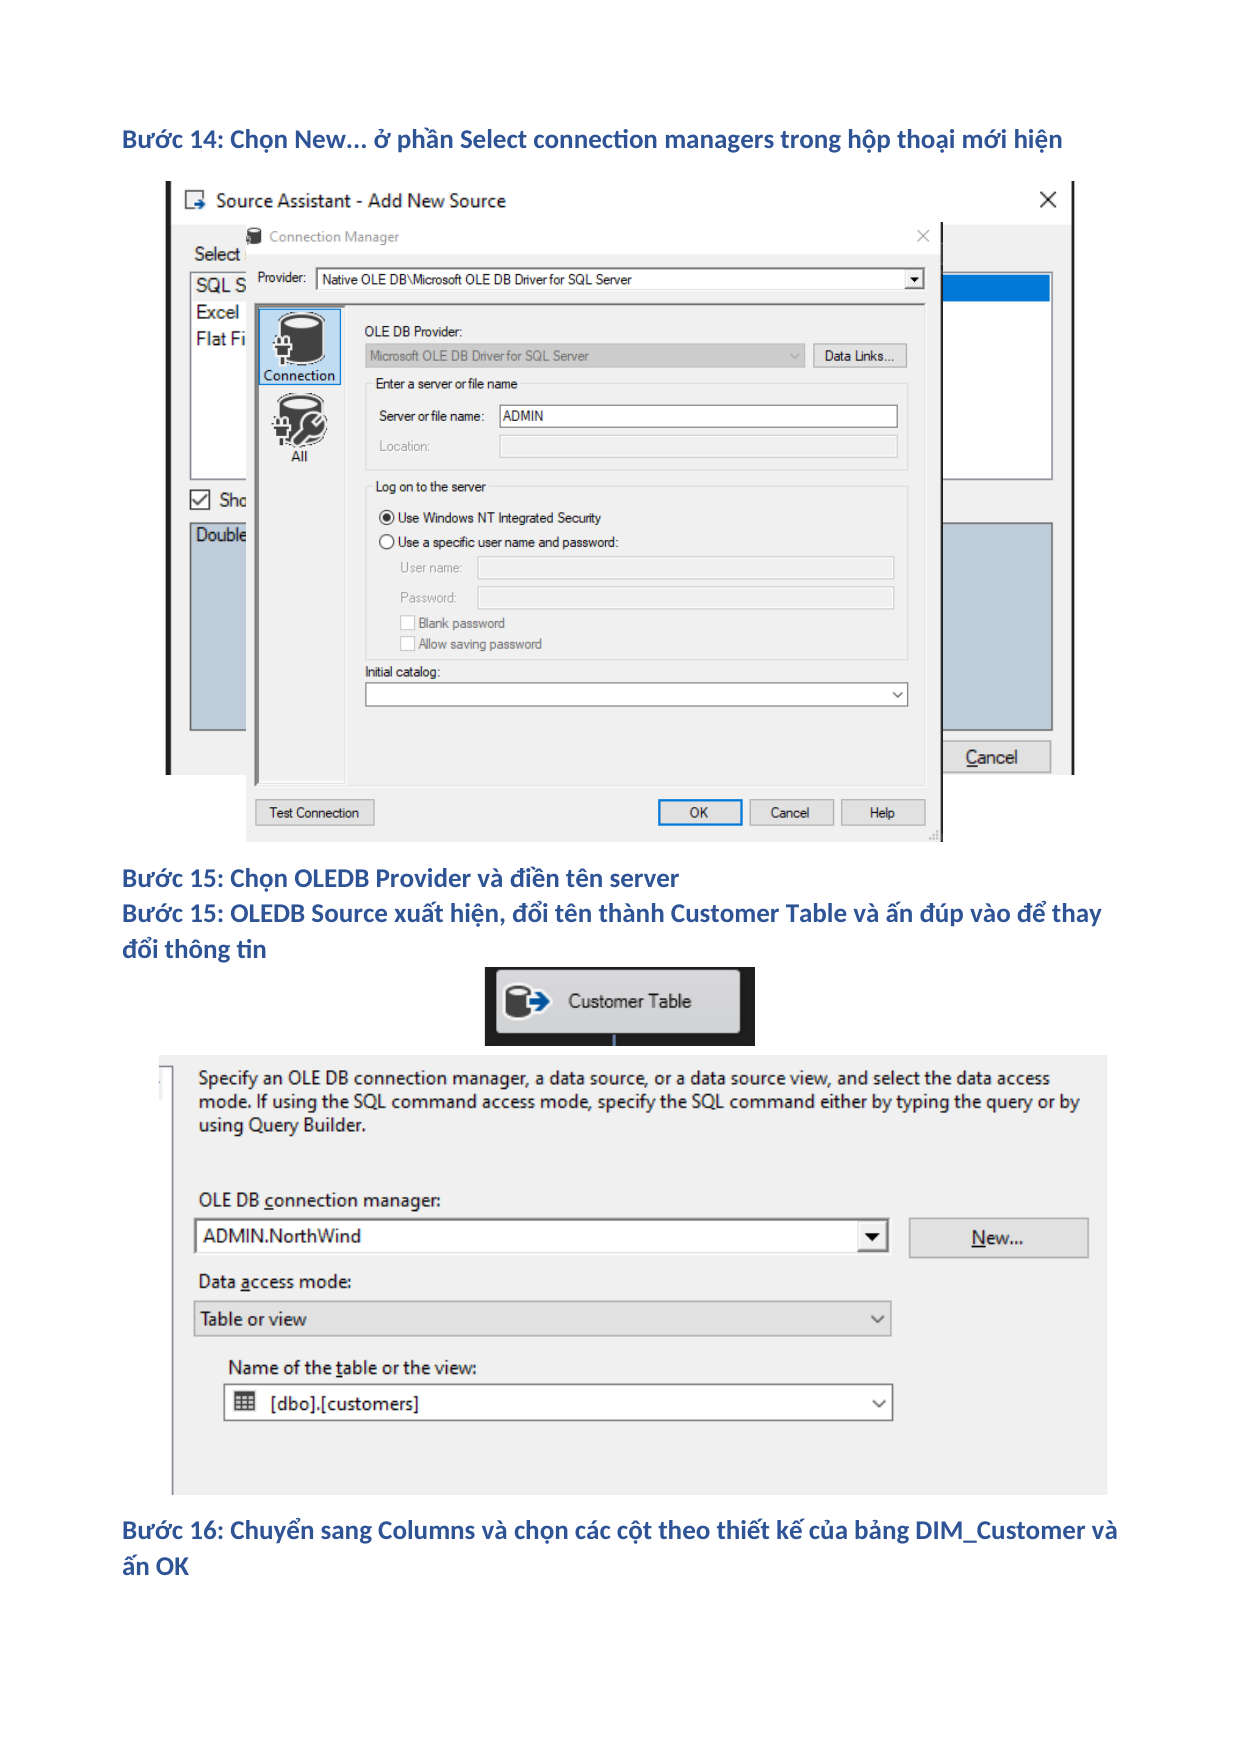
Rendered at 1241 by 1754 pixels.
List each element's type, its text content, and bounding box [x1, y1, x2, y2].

picture [484, 967, 755, 1046]
text Bước 14: Chọn New... ở phần Select connection managers trong hộp thoại mới hiện [122, 122, 1144, 155]
picture [165, 181, 1075, 842]
picture [158, 1055, 1108, 1495]
